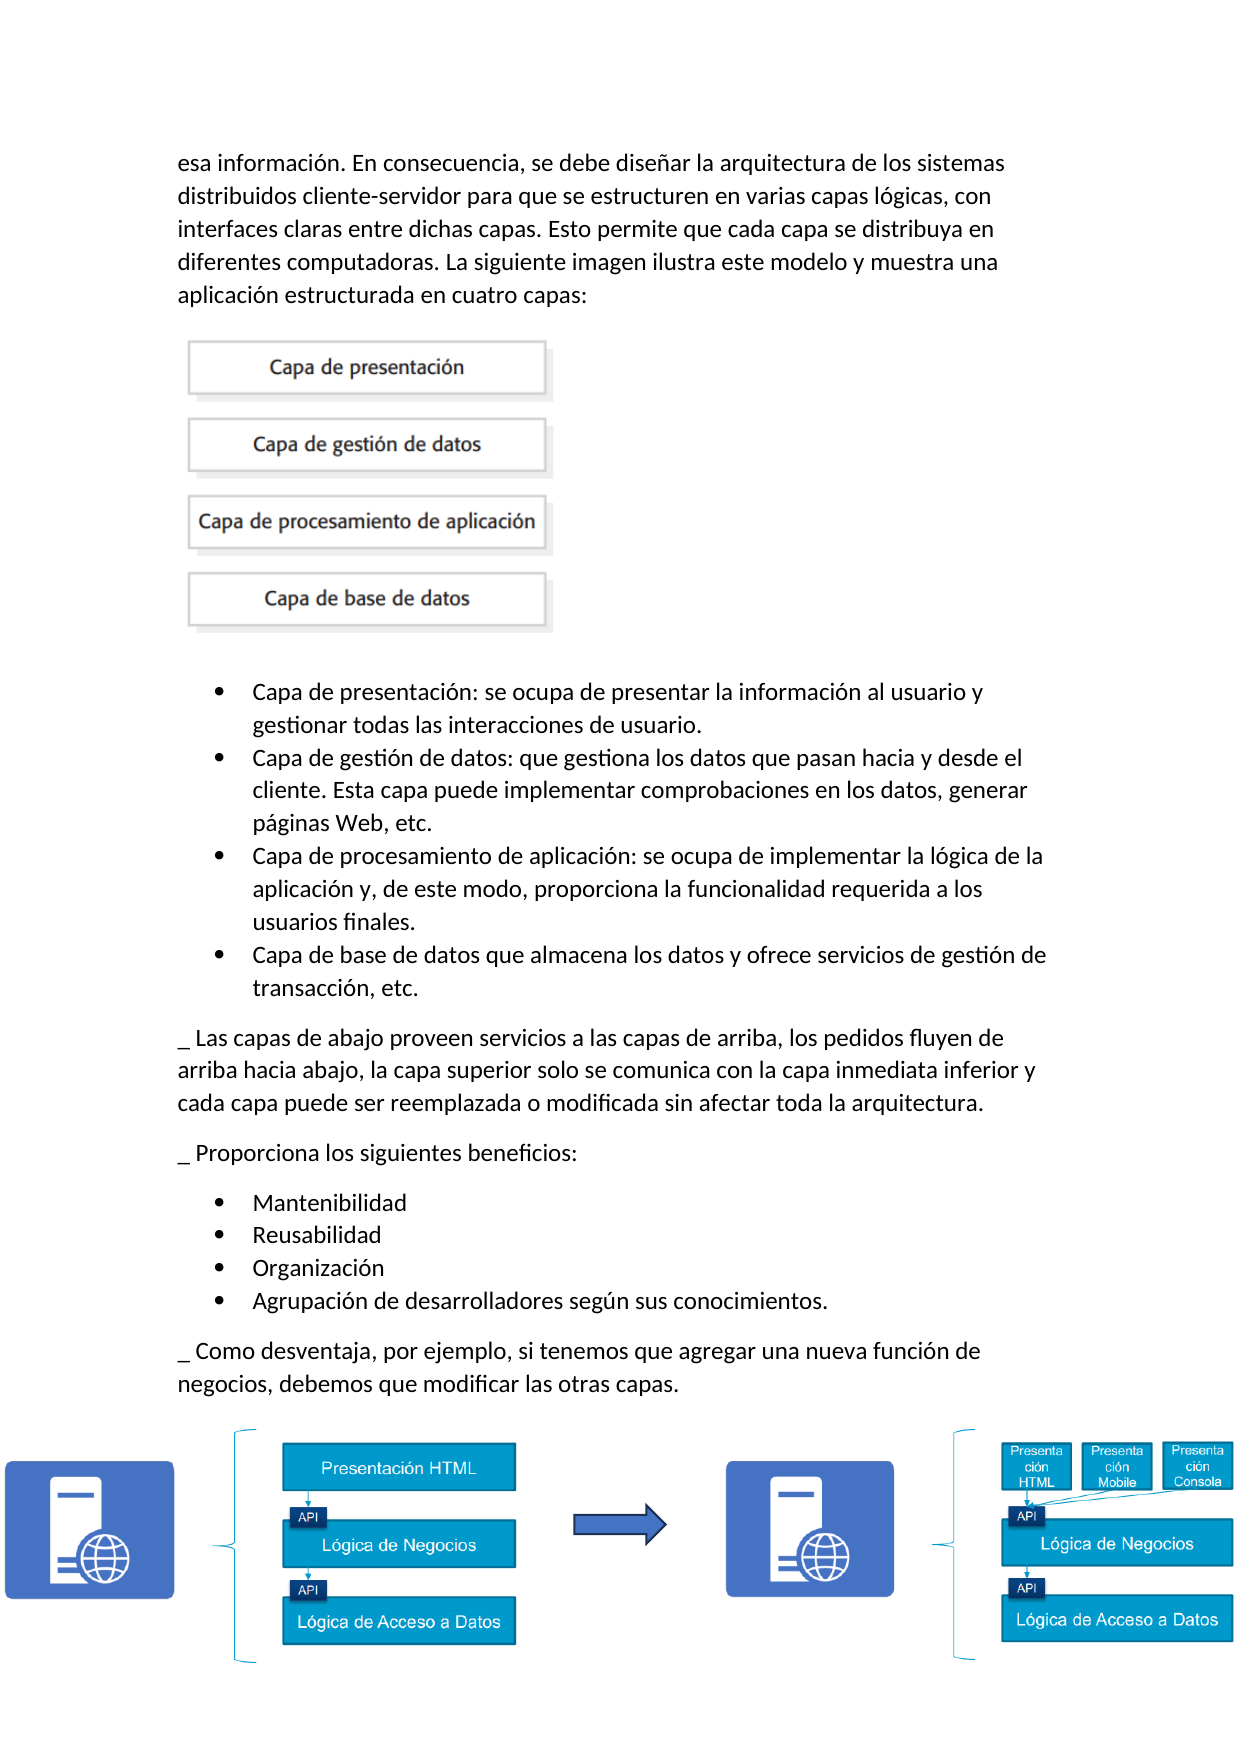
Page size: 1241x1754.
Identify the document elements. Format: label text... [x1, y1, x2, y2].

picture [0, 1419, 523, 1674]
list Capa de procesamiento de aplicación: se ocupa de implementar la lógica de la aplicación y, de este modo, proporciona la funcionalidad requerida a los usuarios finales. [215, 841, 1063, 937]
picture [711, 1419, 1241, 1671]
list Capa de presentación: se ocupa de presentar la información al usuario y gestionar todas las interacciones de usuario. [215, 676, 1063, 739]
picture [177, 329, 560, 645]
list Capa de gestión de datos: que gestiona los datos que pasan hacia y desde el cliente. Esta capa puede implementar comprobaciones en los datos, generar páginas Web, etc. [215, 742, 1063, 838]
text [177, 148, 1063, 310]
list Organización [215, 1253, 1063, 1283]
list Capa de base de datos que almacena los datos y ofrece servicios de gestión de transacción, etc. [215, 939, 1063, 1003]
text _ Como desventaja, por ejemplo, si tenemos que agregar una nueva función de negocios, debemos que modificar las otras capas. [177, 1335, 1063, 1398]
list Reusabilidad [215, 1220, 1063, 1250]
list Mantenibilidad [215, 1187, 1063, 1217]
list Agrupación de desarrolladores según sus conocimientos. [215, 1286, 1063, 1316]
text _ Proporciona los siguientes beneficios: [177, 1137, 1063, 1168]
text _ Las capas de abajo proveen servicios a las capas de arriba, los pedidos fluyen de arriba hacia abajo, la capa superior solo se comunica con la capa inmediata inferior y cada capa puede ser reemplazada o modificada sin afectar toda la arquitectura. [177, 1022, 1063, 1118]
